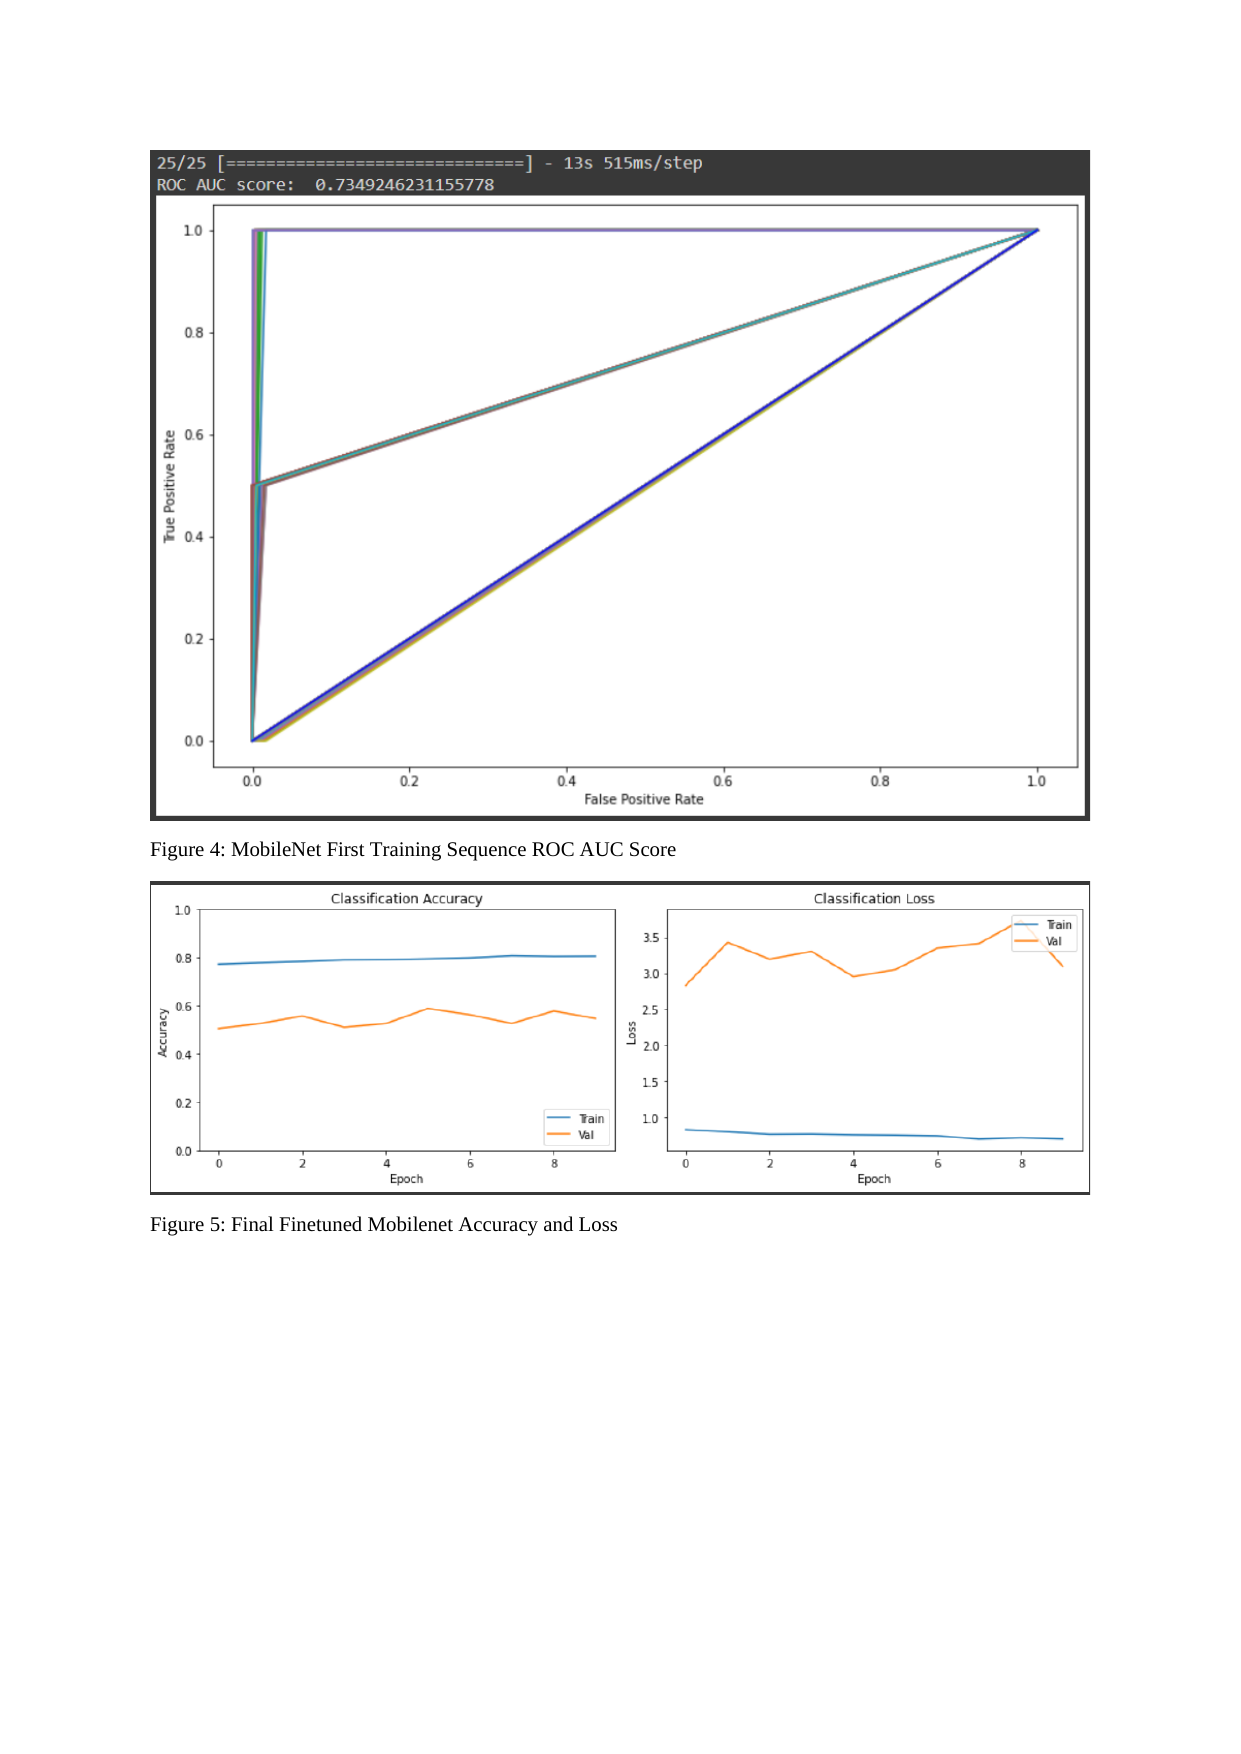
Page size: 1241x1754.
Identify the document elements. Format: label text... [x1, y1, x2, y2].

picture [150, 150, 1091, 821]
text Figure 5: Final Finetuned Mobilenet Accuracy and Loss [150, 1212, 1090, 1236]
picture [150, 881, 1091, 1195]
text Figure 4: MobileNet First Training Sequence ROC AUC Score [150, 837, 1090, 861]
